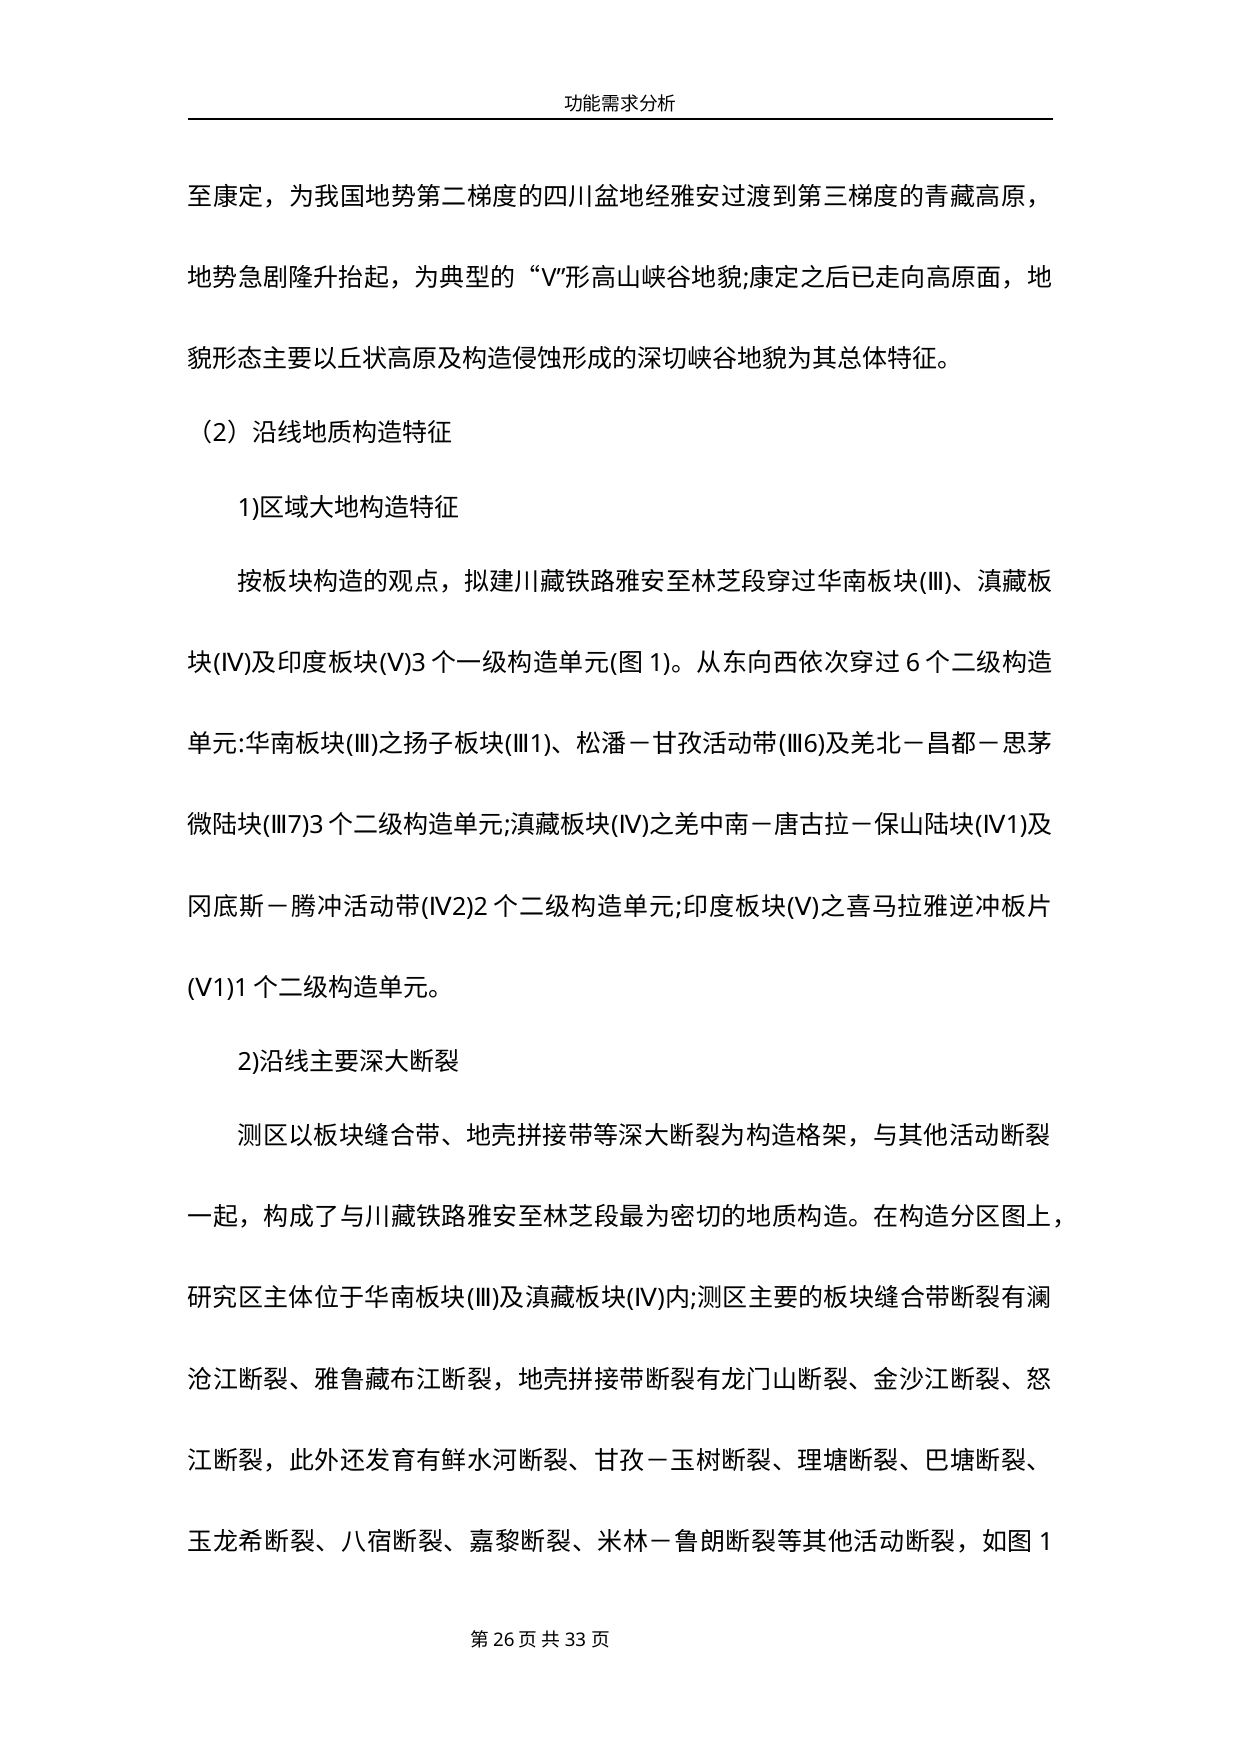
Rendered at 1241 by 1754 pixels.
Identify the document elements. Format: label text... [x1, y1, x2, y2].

text 按板块构造的观点，拟建川藏铁路雅安至林芝段穿过华南板块(Ⅲ)、滇藏板块(Ⅳ)及印度板块(Ⅴ)3个一级构造单元(图1)。从东向西依次穿过6个二级构造单元:华南板块(Ⅲ)之扬子板块(Ⅲ1)、松潘－甘孜活动带(Ⅲ6)及羌北－昌都－思茅微陆块(Ⅲ7)3个二级构造单元;滇藏板块(Ⅳ)之羌中南－唐古拉－保山陆块(Ⅳ1)及冈底斯－腾冲活动带(Ⅳ2)2个二级构造单元;印度板块(Ⅴ)之喜马拉雅逆冲板片(Ⅴ1)1个二级构造单元。 [187, 547, 1053, 1018]
text （2）沿线地质构造特征 [187, 398, 1053, 463]
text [187, 162, 1053, 389]
text 2)沿线主要深大断裂 [187, 1027, 1053, 1092]
text 1)区域大地构造特征 [187, 473, 1053, 538]
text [187, 1101, 1053, 1572]
